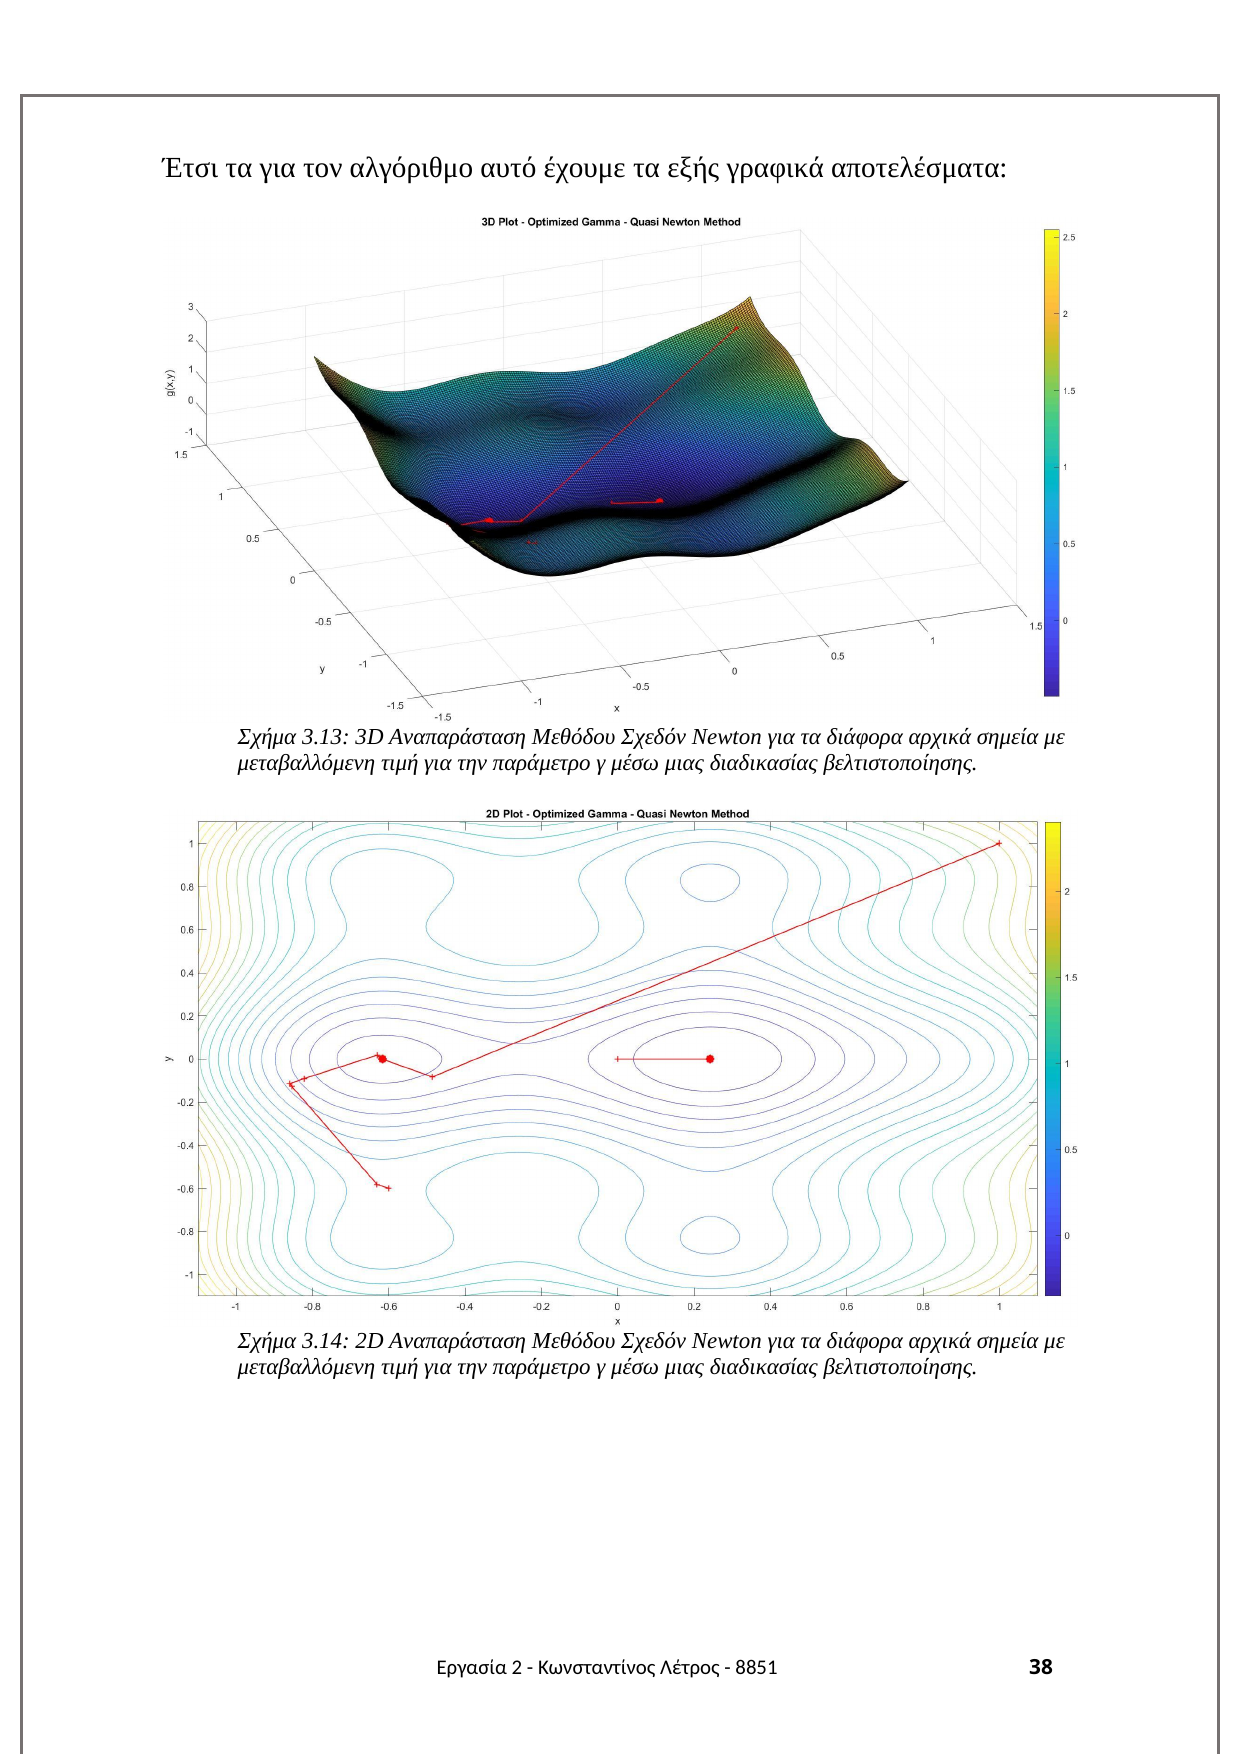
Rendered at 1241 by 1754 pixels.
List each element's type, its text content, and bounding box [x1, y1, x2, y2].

picture [162, 809, 1078, 1327]
list Σχήμα 3.14: 2D Αναπαράσταση Μεθόδου Σχεδόν Newton για τα διάφορα αρχικά σημεία με μεταβαλλόμενη τιμή για την παράμετρο γ μέσω μιας διαδικασίας βελτιστοποίησης. [237, 1327, 1078, 1379]
picture [162, 217, 1078, 723]
text Έτσι τα για τον αλγόριθμο αυτό έχουμε τα εξής γραφικά αποτελέσματα: [162, 150, 1078, 183]
list Σχήμα 3.13: 3D Αναπαράσταση Μεθόδου Σχεδόν Newton για τα διάφορα αρχικά σημεία με μεταβαλλόμενη τιμή για την παράμετρο γ μέσω μιας διαδικασίας βελτιστοποίησης. [237, 723, 1078, 776]
